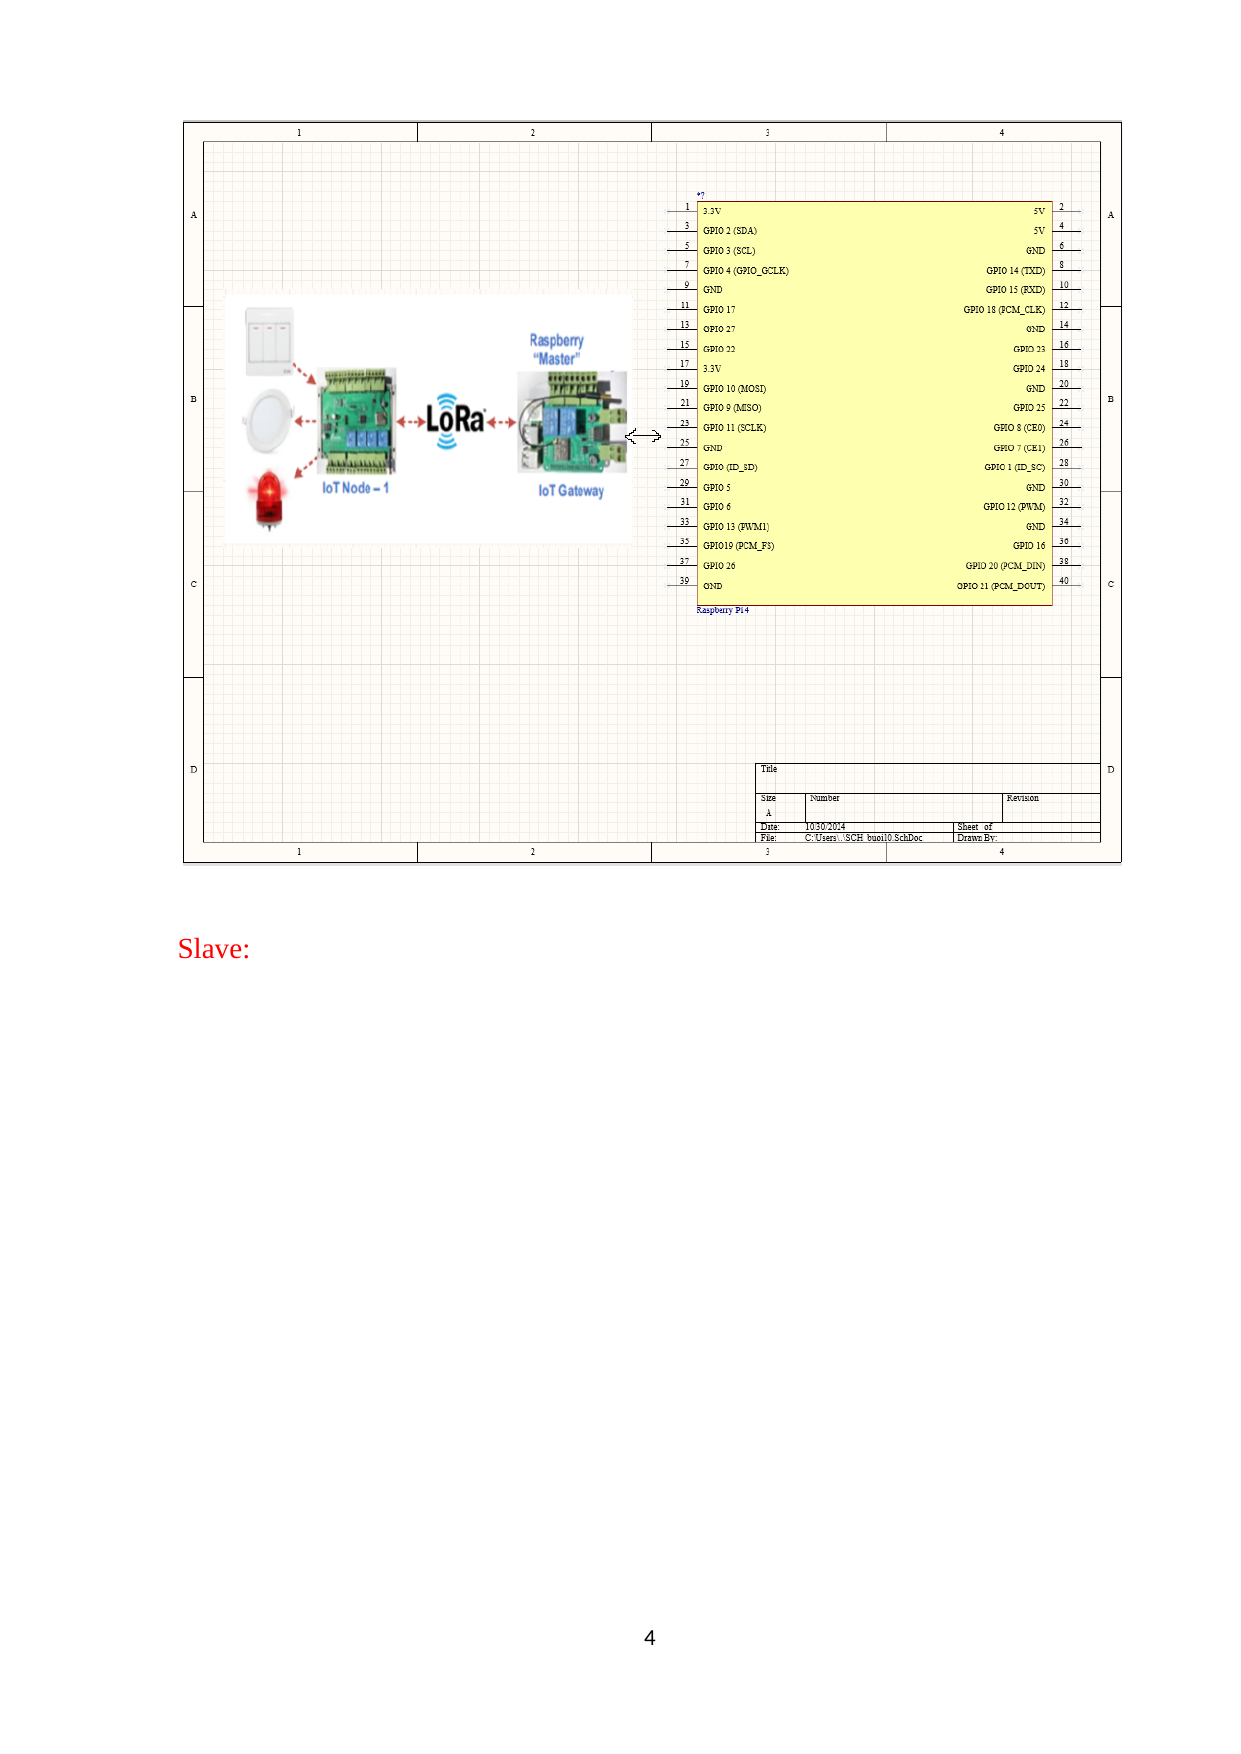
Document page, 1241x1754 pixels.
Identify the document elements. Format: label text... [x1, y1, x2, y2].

text Slave: [177, 931, 1122, 965]
picture [177, 118, 1123, 866]
